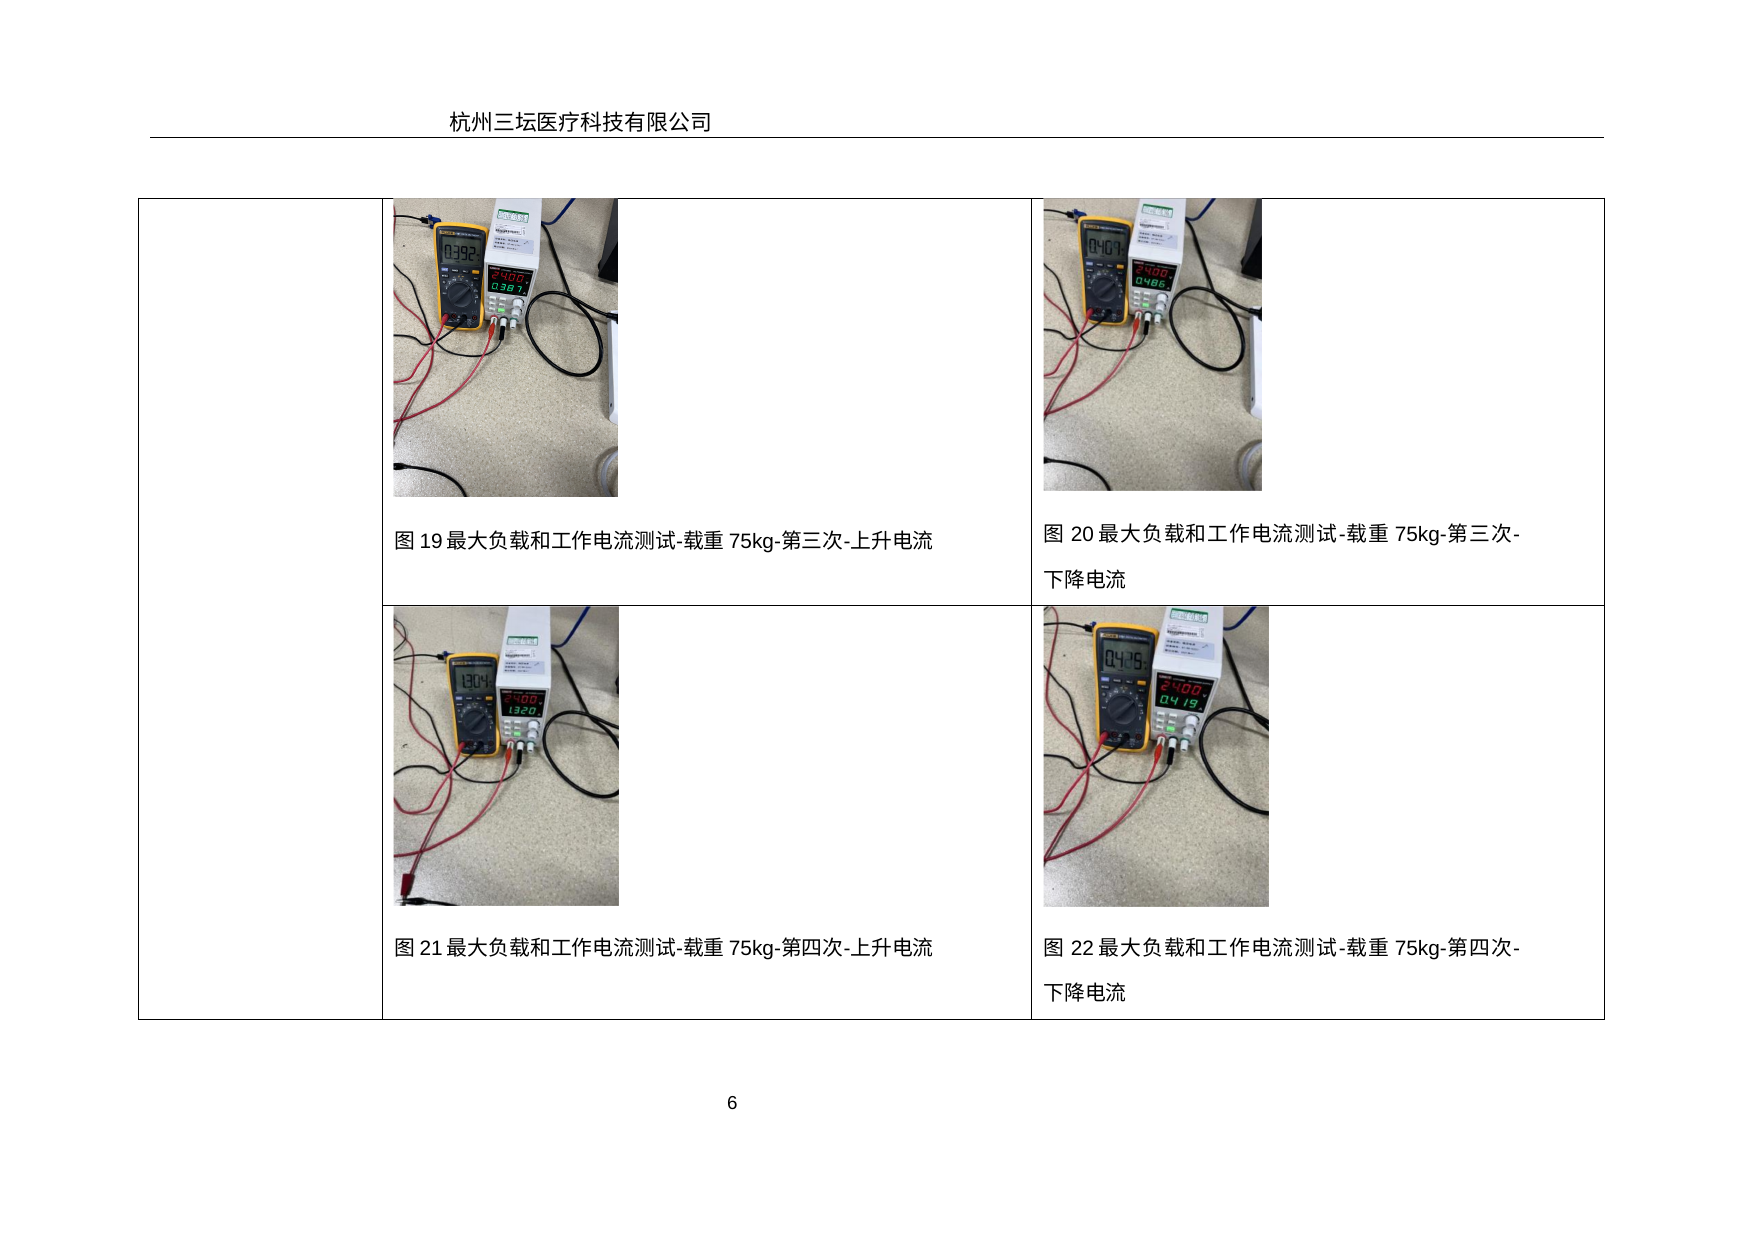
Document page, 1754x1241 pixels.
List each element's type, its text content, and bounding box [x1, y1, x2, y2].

picture [394, 199, 618, 496]
picture [394, 607, 619, 905]
picture [1044, 199, 1262, 490]
table_cell 图 20最大负载和工作电流测试-载重75kg-第三次-下降电流 [1032, 199, 1604, 605]
table_cell 图 22最大负载和工作电流测试-载重75kg-第四次-下降电流 [1032, 606, 1604, 1019]
picture [1044, 607, 1269, 906]
table_cell 图 21最大负载和工作电流测试-载重75kg-第四次-上升电流 [383, 606, 1031, 1019]
table_cell 图 19最大负载和工作电流测试-载重75kg-第三次-上升电流 [383, 199, 1031, 605]
